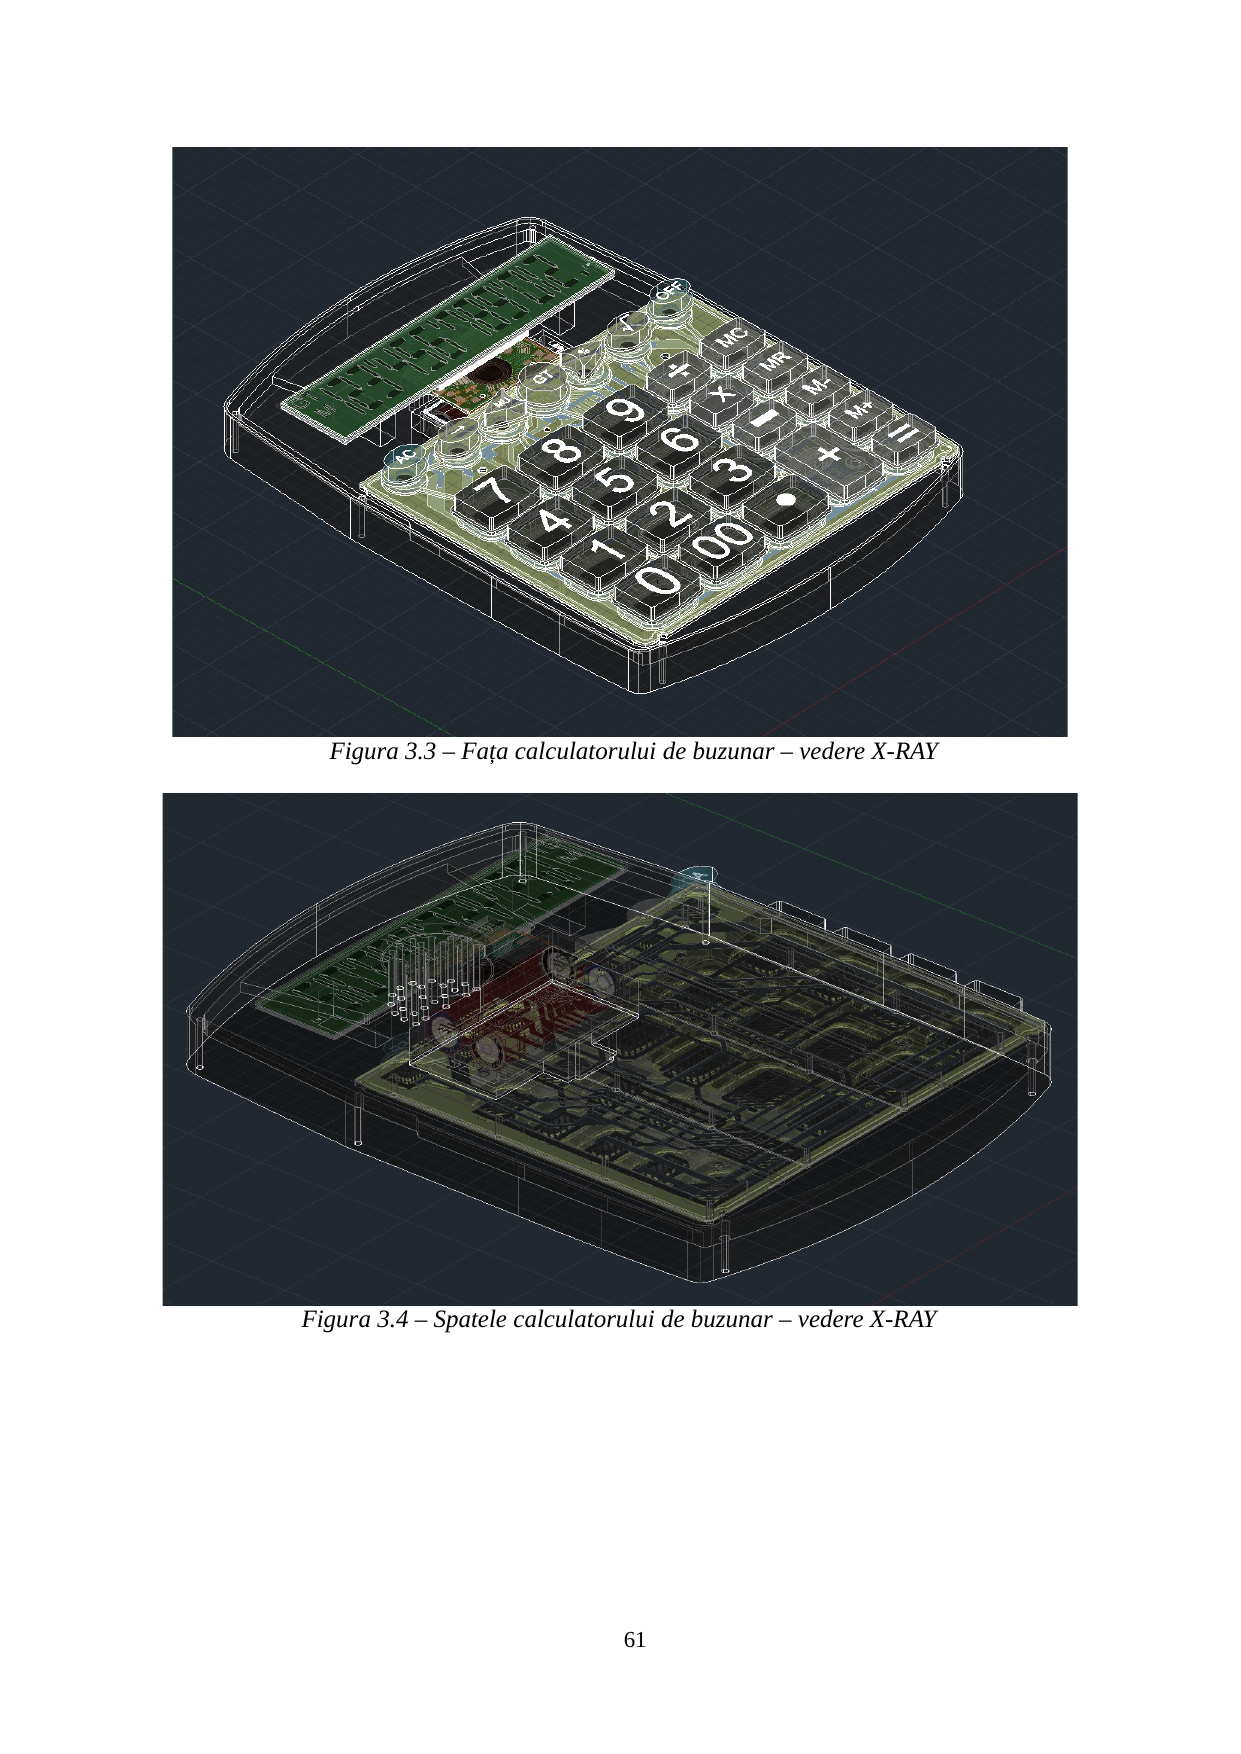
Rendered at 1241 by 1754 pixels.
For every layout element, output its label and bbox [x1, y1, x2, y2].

picture [172, 147, 1068, 737]
picture [162, 793, 1078, 1306]
